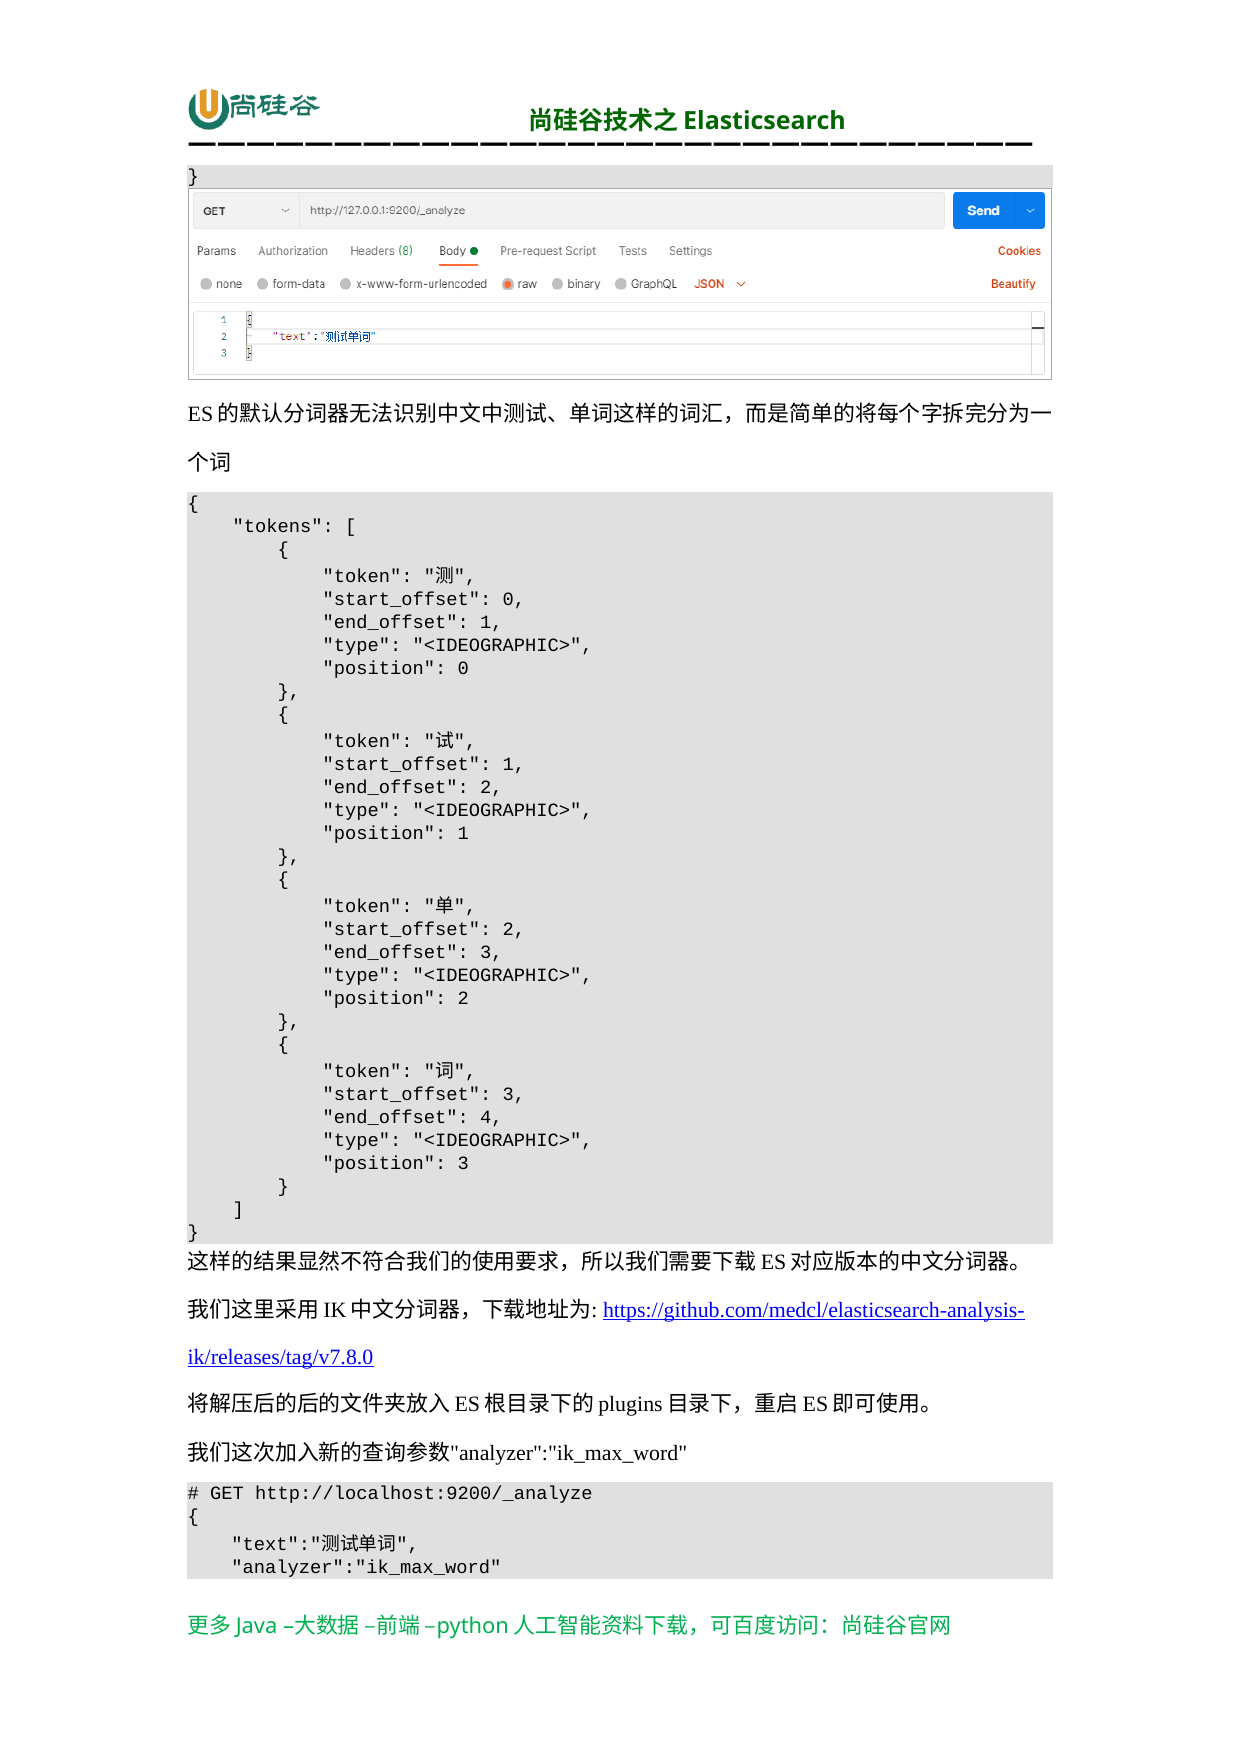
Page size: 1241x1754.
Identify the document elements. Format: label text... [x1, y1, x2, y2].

text 我们这里采用IK中文分词器，下载地址为: https://github.com/medcl/elasticsearch-analysis-ik/releases/tag/v7.8.0 [187, 1292, 1053, 1373]
text { [187, 868, 1053, 891]
text 这样的结果显然不符合我们的使用要求，所以我们需要下载ES对应版本的中文分词器。 [187, 1244, 1053, 1276]
text }, [187, 680, 1053, 703]
text "position": 1 [187, 822, 1053, 845]
text { [187, 492, 1053, 515]
text { [187, 1505, 1053, 1528]
text "token": "单", [187, 891, 1053, 918]
text }, [187, 1010, 1053, 1033]
text "end_offset": 3, [187, 941, 1053, 964]
text "start_offset": 2, [187, 918, 1053, 941]
text ] [187, 1198, 1053, 1221]
text "type": "<IDEOGRAPHIC>", [187, 634, 1053, 657]
text 将解压后的后的文件夹放入ES根目录下的plugins目录下，重启ES即可使用。 [187, 1386, 1053, 1418]
text "position": 3 [187, 1152, 1053, 1175]
text { [187, 703, 1053, 726]
text "token": "试", [187, 726, 1053, 753]
text }, [187, 845, 1053, 868]
text "position": 0 [187, 657, 1053, 680]
text # GET http://localhost:9200/_analyze [187, 1482, 1053, 1505]
text "type": "<IDEOGRAPHIC>", [187, 1129, 1053, 1152]
text 我们这次加入新的查询参数"analyzer":"ik_max_word" [187, 1434, 1053, 1467]
text "token": "测", [187, 561, 1053, 588]
picture [187, 88, 320, 130]
text } [187, 1221, 1053, 1244]
picture [189, 189, 1051, 379]
text "token": "词", [187, 1056, 1053, 1083]
text { [187, 1033, 1053, 1056]
text "type": "<IDEOGRAPHIC>", [187, 799, 1053, 822]
text "start_offset": 0, [187, 588, 1053, 611]
text ES的默认分词器无法识别中文中测试、单词这样的词汇，而是简单的将每个字拆完分为一个词 [187, 395, 1053, 477]
text "position": 2 [187, 987, 1053, 1010]
text "start_offset": 3, [187, 1083, 1053, 1106]
text "start_offset": 1, [187, 753, 1053, 776]
text "analyzer":"ik_max_word" [187, 1556, 1053, 1579]
text } [187, 1175, 1053, 1198]
text "end_offset": 1, [187, 611, 1053, 634]
text "tokens": [ [187, 515, 1053, 538]
text "end_offset": 4, [187, 1106, 1053, 1129]
text "type": "<IDEOGRAPHIC>", [187, 964, 1053, 987]
text { [187, 538, 1053, 561]
text } [187, 165, 1053, 188]
text "text":"测试单词", [187, 1528, 1053, 1556]
text "end_offset": 2, [187, 776, 1053, 799]
